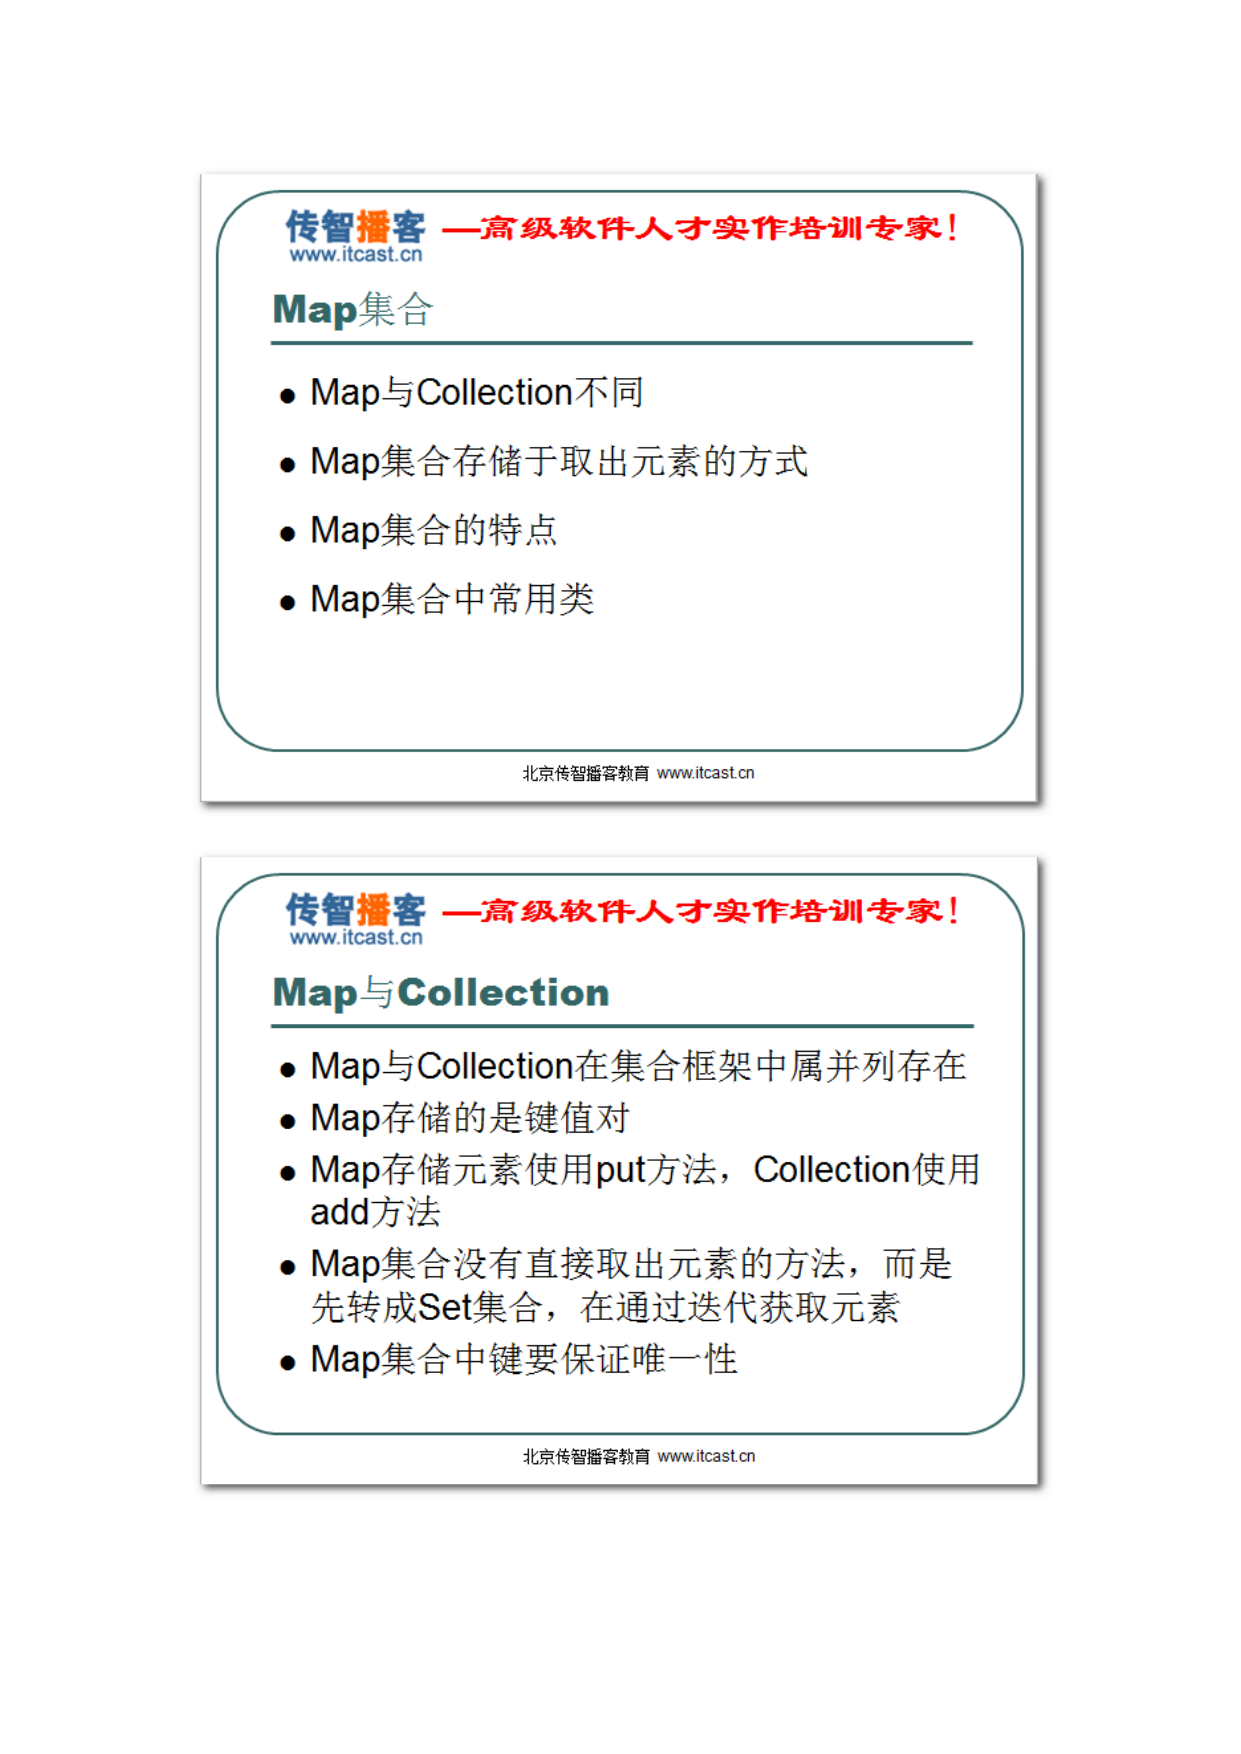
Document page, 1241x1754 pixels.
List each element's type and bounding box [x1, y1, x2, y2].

picture [187, 162, 1053, 817]
picture [187, 844, 1053, 1499]
